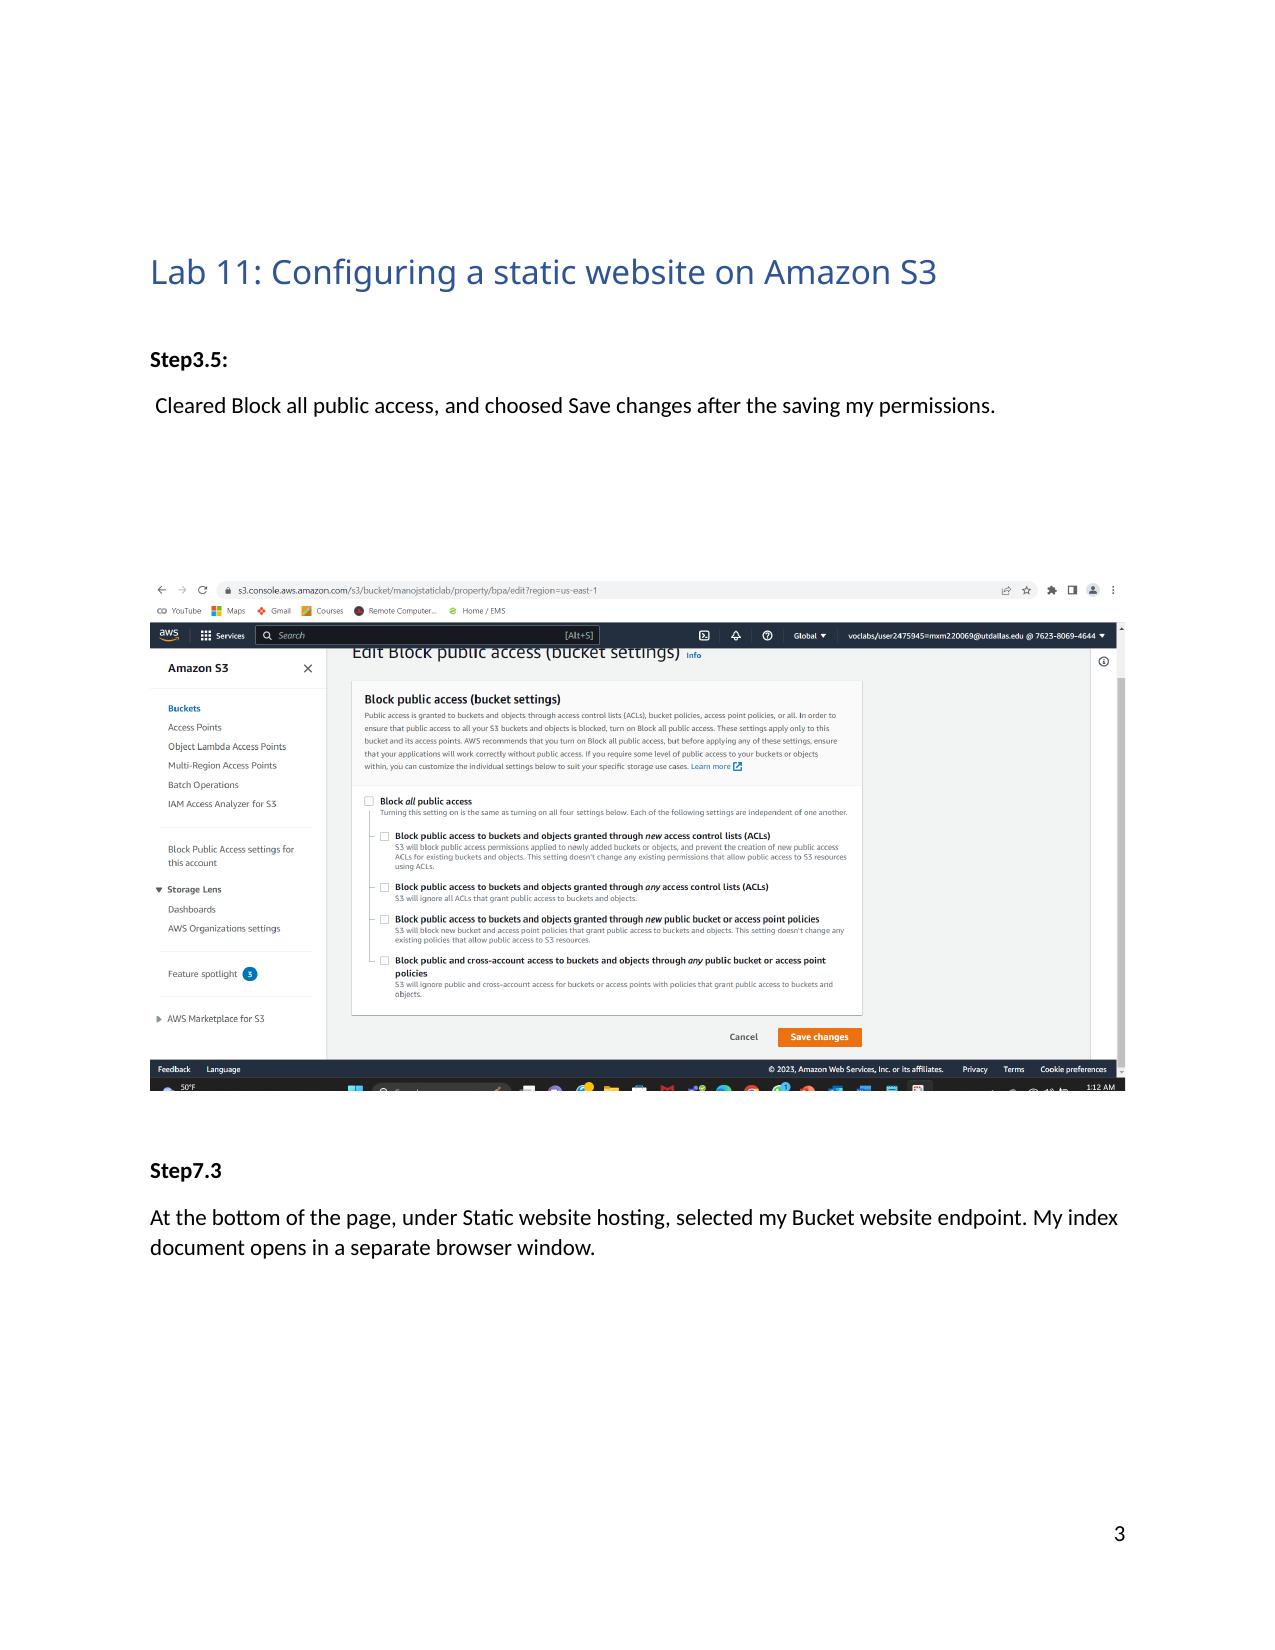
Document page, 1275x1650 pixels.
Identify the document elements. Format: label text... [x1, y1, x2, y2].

text Step3.5: [150, 345, 1125, 373]
text Step7.3 [150, 1156, 1125, 1184]
subtitle Lab 11: Configuring a static website on Amazon S3 [150, 249, 1125, 294]
text At the bottom of the page, under Static website hosting, selected my Bucket website endpoint. My index document opens in a separate browser window. [150, 1203, 1125, 1261]
text Cleared Block all public access, and choosed Save changes after the saving my permissions. [150, 392, 1125, 420]
picture [150, 579, 1125, 1091]
